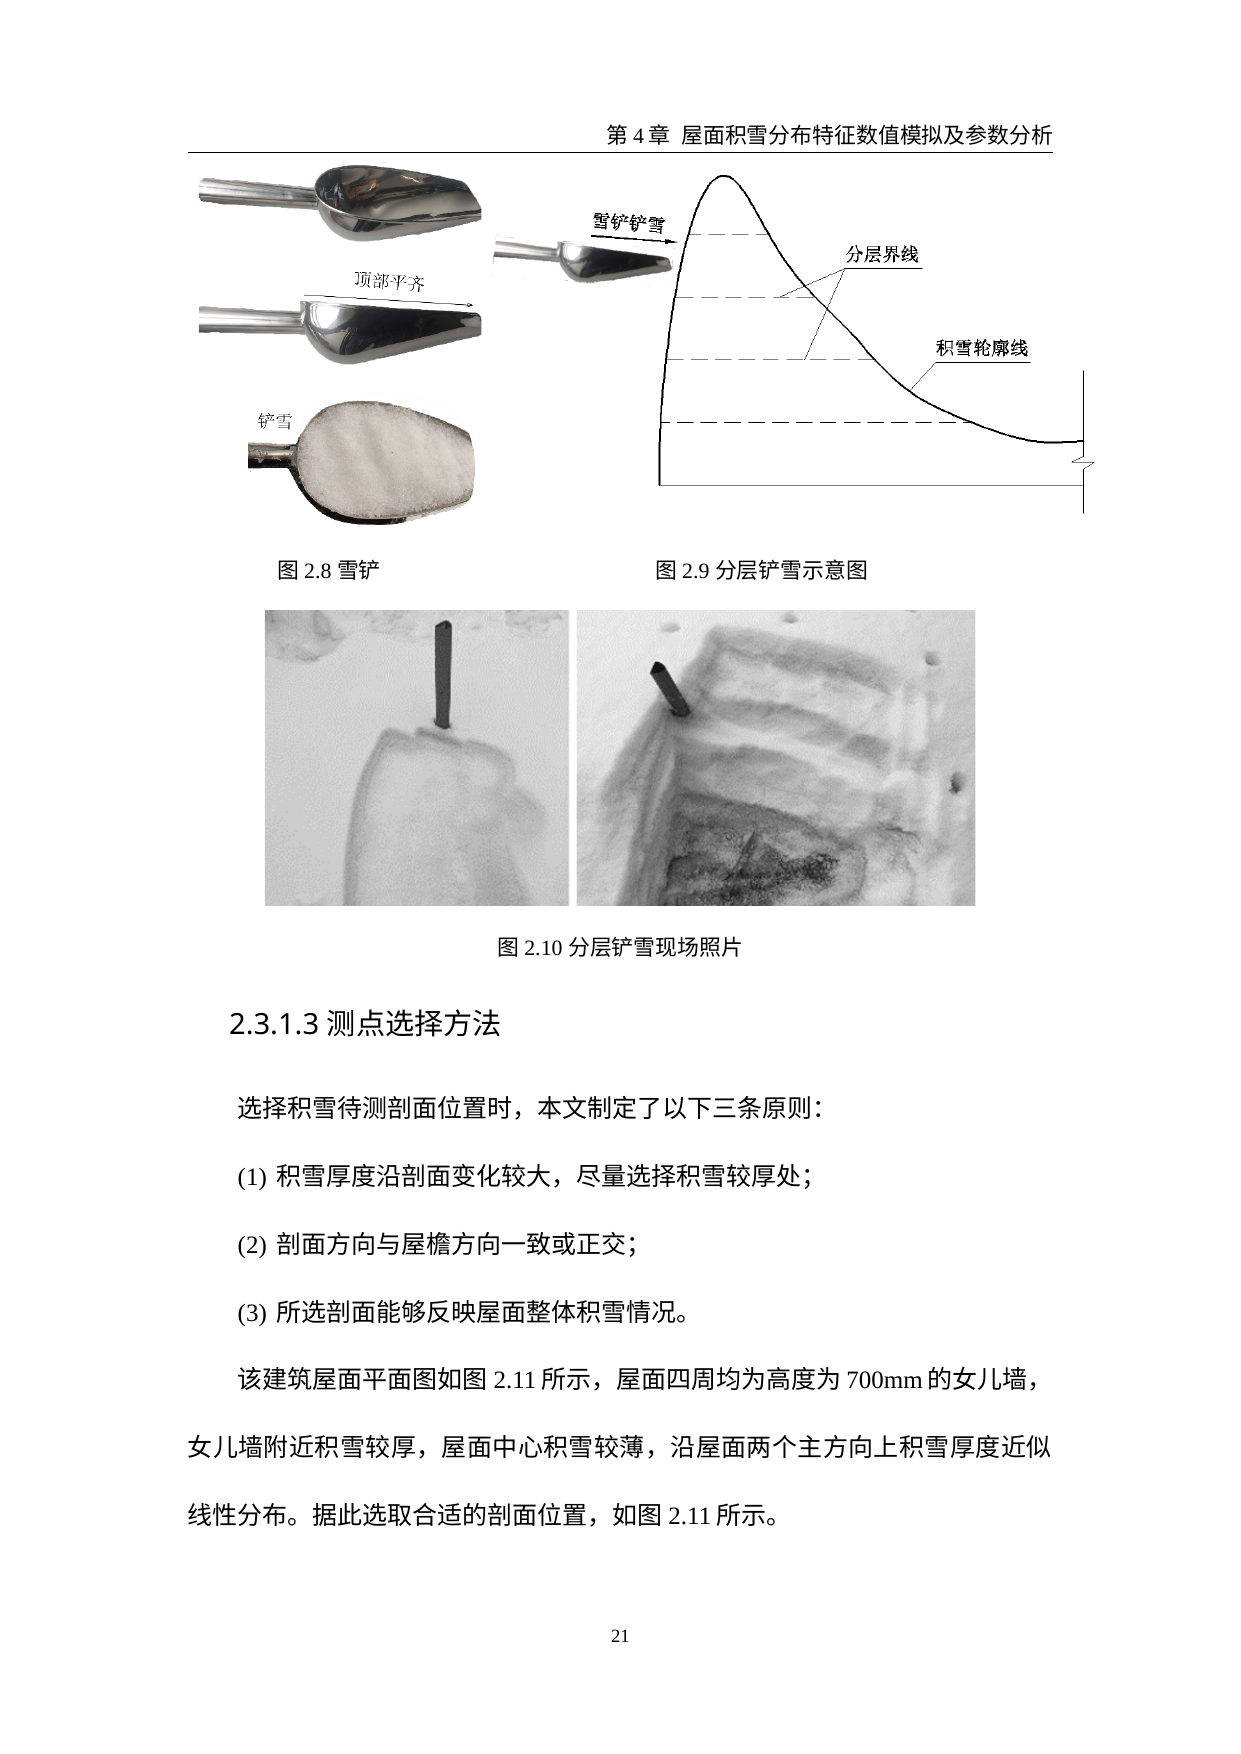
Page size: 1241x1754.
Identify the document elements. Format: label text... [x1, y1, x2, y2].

list 积雪厚度沿剖面变化较大，尽量选择积雪较厚处； [187, 1140, 1053, 1208]
subtitle 测点选择方法 [229, 988, 1053, 1056]
list 所选剖面能够反映屋面整体积雪情况。 [187, 1276, 1053, 1344]
text 选择积雪待测剖面位置时，本文制定了以下三条原则： [187, 1072, 1053, 1140]
list 剖面方向与屋檐方向一致或正交； [187, 1208, 1053, 1276]
picture [264, 610, 976, 906]
text 该建筑屋面平面图如图 2.11所示，屋面四周均为高度为700mm的女儿墙，女儿墙附近积雪较厚，屋面中心积雪较薄，沿屋面两个主方向上积雪厚度近似线性分布。据此选取合适的剖面位置，如图 2.11所示。 [187, 1344, 1053, 1548]
picture [198, 165, 1100, 525]
